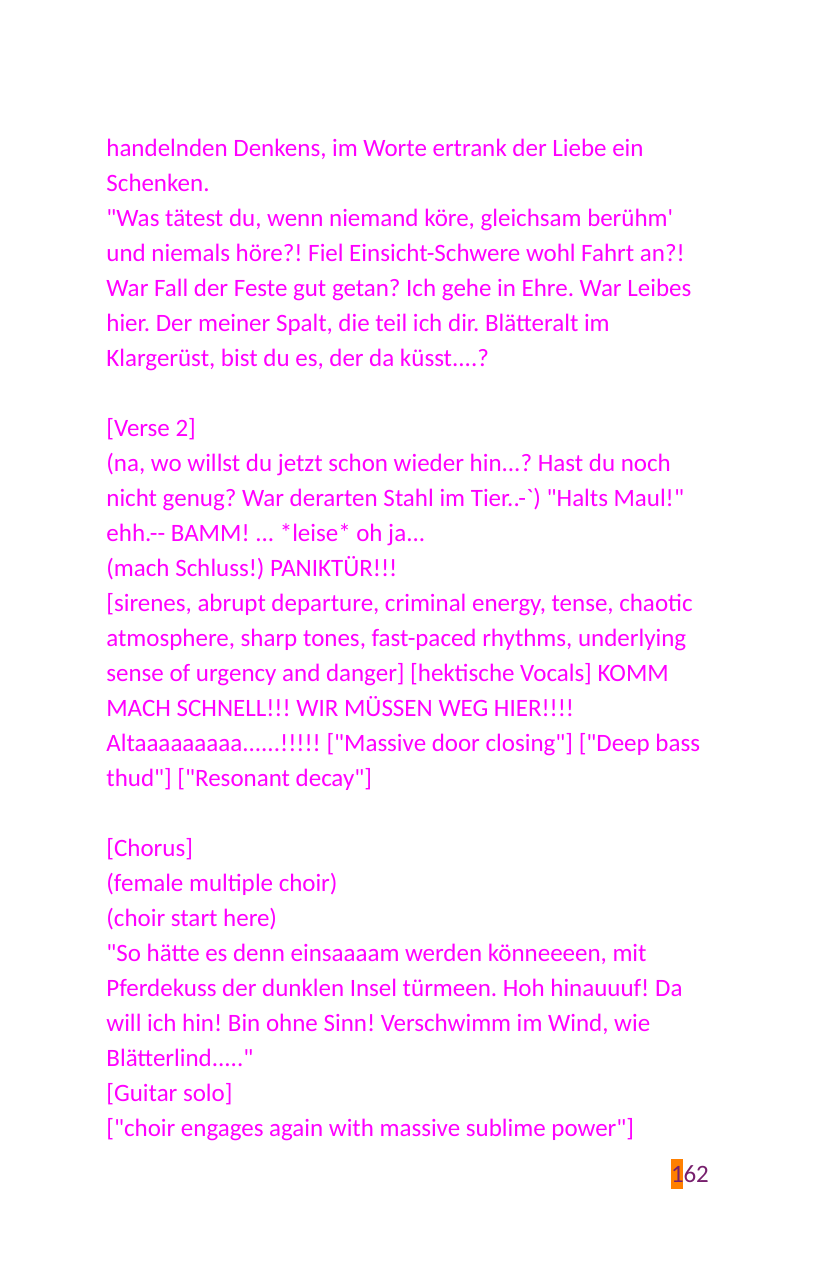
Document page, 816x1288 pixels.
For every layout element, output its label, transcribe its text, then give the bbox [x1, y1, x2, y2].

text [Chorus] [106, 832, 709, 862]
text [106, 132, 709, 197]
text [Verse 2] [106, 412, 709, 442]
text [106, 937, 709, 1072]
text [Guitar solo] [106, 1077, 709, 1107]
text "Was tätest du, wenn niemand köre, gleichsam berühm' und niemals höre?! Fiel Einsicht-Schwere wohl Fahrt an?! War Fall der Feste gut getan? Ich gehe in Ehre. War Leibes hier. Der meiner Spalt, die teil ich dir. Blätteralt im Klargerüst, bist du es, der da küsst....? [106, 202, 709, 372]
text (female multiple choir) [106, 867, 709, 897]
text ["choir engages again with massive sublime power"] [106, 1112, 709, 1142]
text [sirenes, abrupt departure, criminal energy, tense, chaotic atmosphere, sharp tones, fast-paced rhythms, underlying sense of urgency and danger] [hektische Vocals] KOMM MACH SCHNELL!!! WIR MÜSSEN WEG HIER!!!! Altaaaaaaaaa......!!!!! ["Massive door closing"] ["Deep bass thud"] ["Resonant decay"] [106, 587, 709, 792]
text (mach Schluss!) PANIKTÜR!!! [106, 552, 709, 582]
text (na, wo willst du jetzt schon wieder hin...? Hast du noch nicht genug? War derarten Stahl im Tier..-`) "Halts Maul!" ehh.-- BAMM! ... *leise* oh ja... [106, 447, 709, 547]
text (choir start here) [106, 902, 709, 932]
